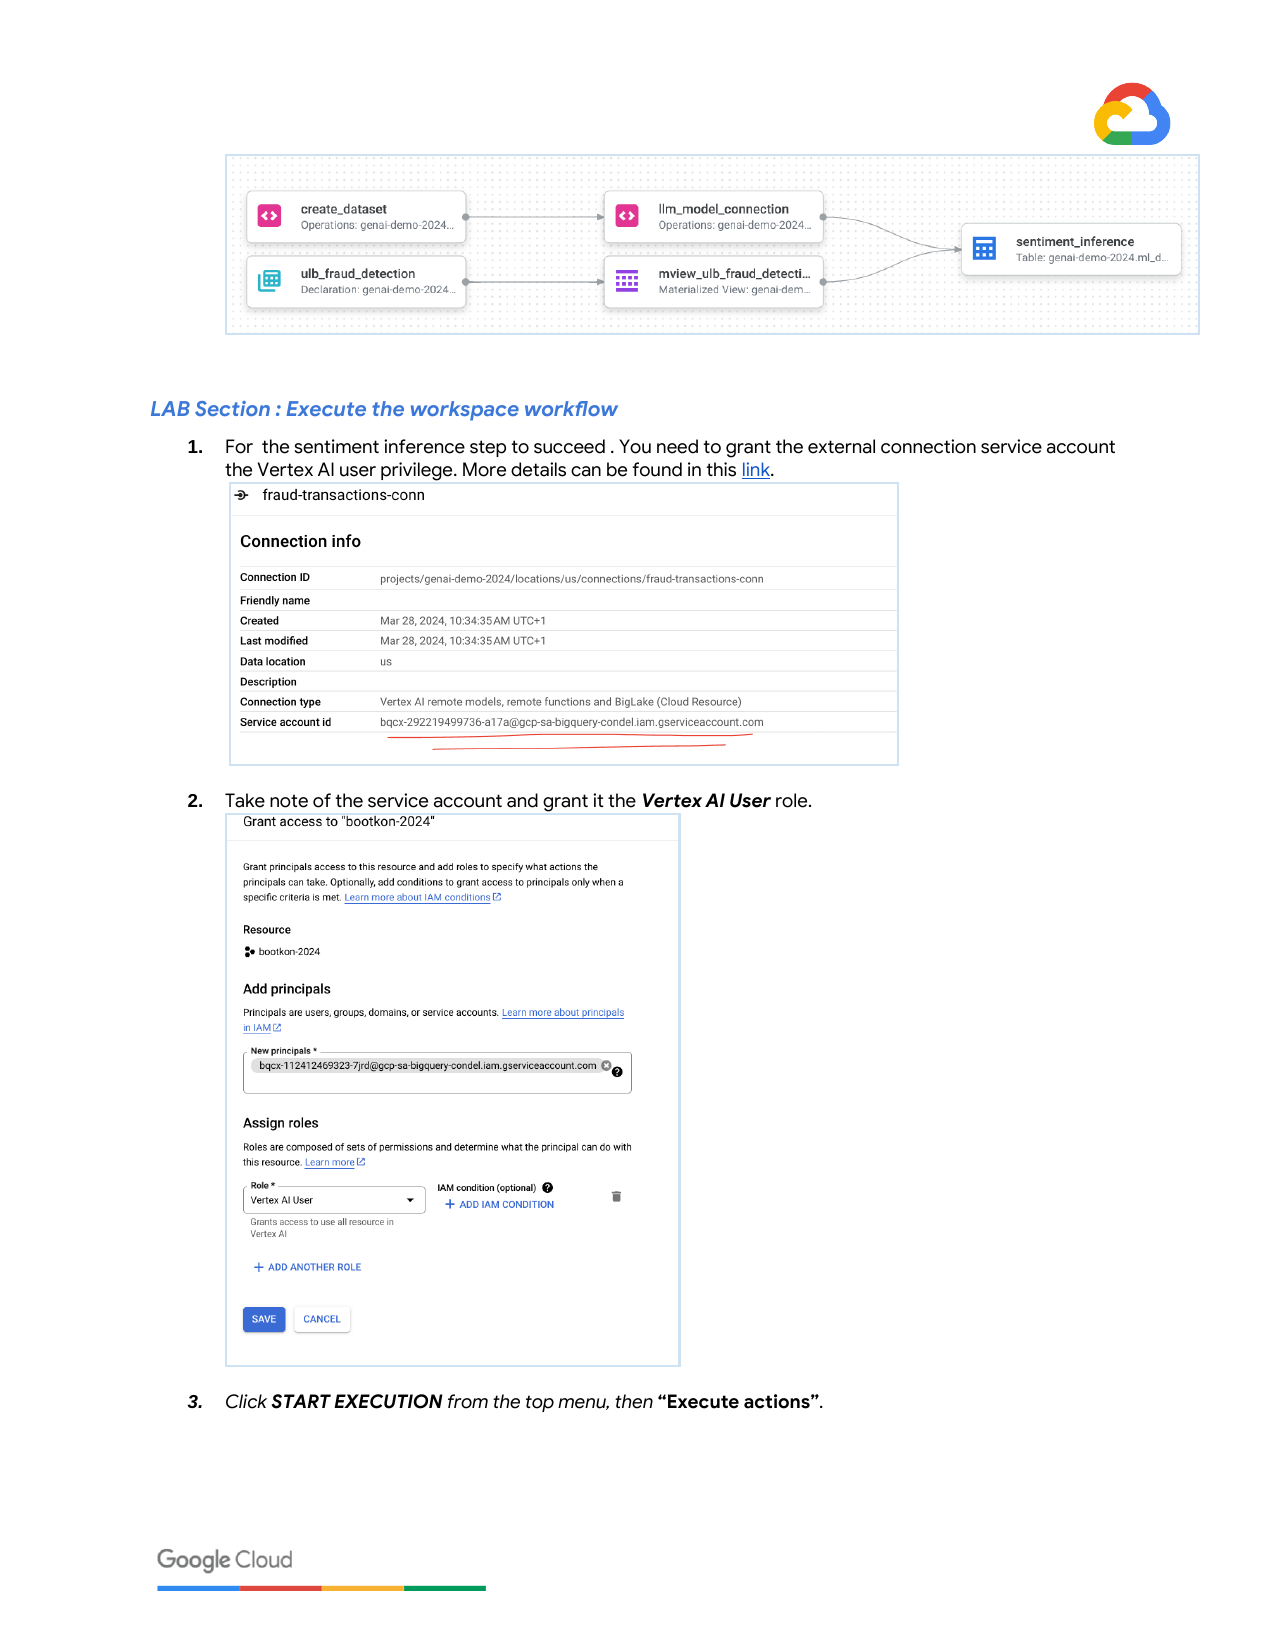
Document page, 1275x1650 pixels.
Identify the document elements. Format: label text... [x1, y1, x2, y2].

picture [227, 815, 678, 1365]
picture [231, 484, 897, 764]
picture [1092, 75, 1172, 154]
picture [150, 1544, 492, 1591]
subtitle LAB Section : Execute the workspace workflow [150, 396, 1125, 422]
picture [227, 156, 1198, 333]
list Click START EXECUTION from the top menu, then “Execute actions”. [187, 1390, 1125, 1414]
list Take note of the service account and grant it the Vertex AI User role. [187, 789, 1125, 813]
list For the sentiment inference step to succeed . You need to grant the external connection service account the Vertex AI user privilege. More details can be found in this link. [187, 435, 1125, 482]
